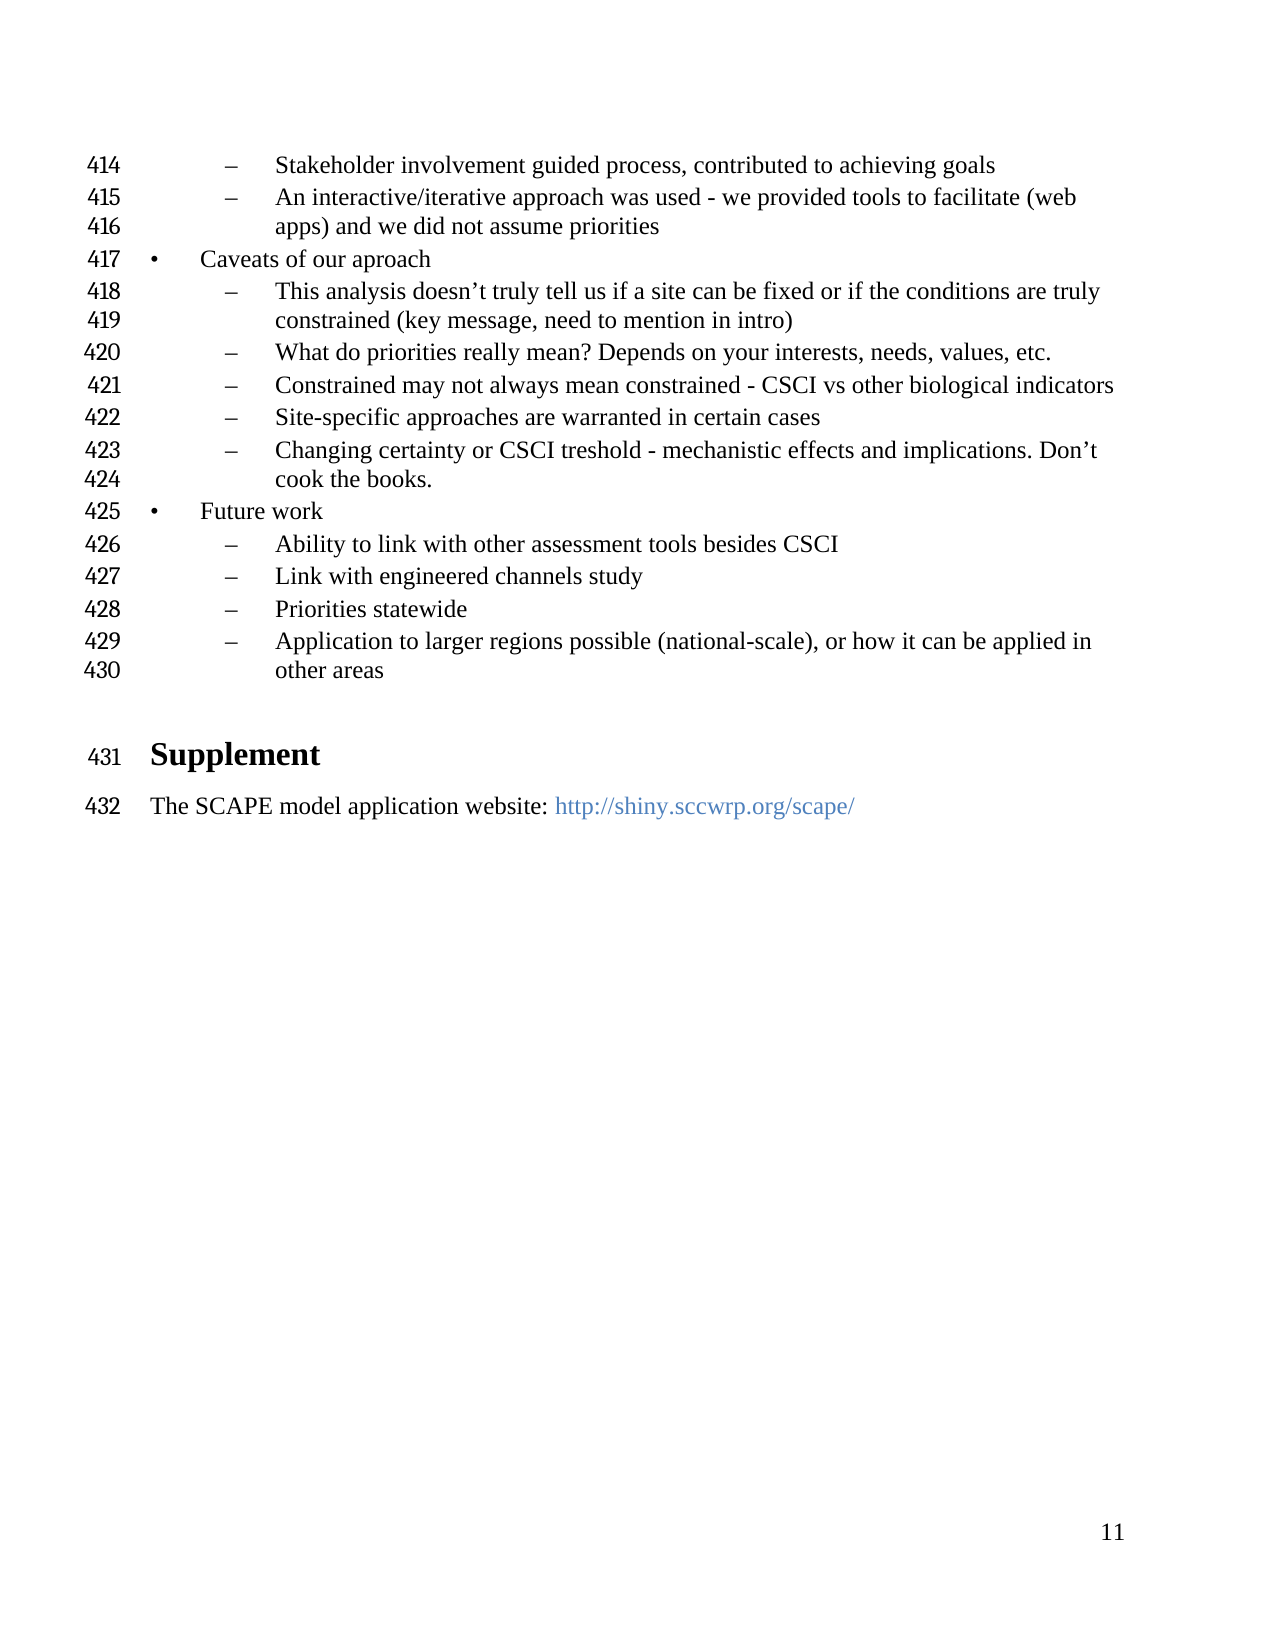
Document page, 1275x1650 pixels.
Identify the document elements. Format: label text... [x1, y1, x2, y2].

list Application to larger regions possible (national-scale), or how it can be applied in other areas [225, 626, 1125, 684]
list What do priorities really mean? Depends on your interests, needs, values, etc. [225, 337, 1125, 366]
text The SCAPE model application website: http://shiny.sccwrp.org/scape/ [150, 791, 1125, 819]
list Site-specific approaches are warranted in certain cases [225, 402, 1125, 431]
list Ability to link with other assessment tools besides CSCI [225, 529, 1125, 557]
list Stakeholder involvement guided process, contributed to achieving goals [225, 150, 1125, 179]
list Priorities statewide [225, 594, 1125, 622]
list This analysis doesn’t truly tell us if a site can be fixed or if the conditions are truly constrained (key message, need to mention in intro) [225, 276, 1125, 334]
list Future work [150, 496, 1125, 525]
list Caveats of our aproach [150, 244, 1125, 272]
subtitle Supplement [150, 734, 1125, 772]
list Link with engineered channels study [225, 561, 1125, 590]
list An interactive/iterative approach was used - we provided tools to facilitate (web apps) and we did not assume priorities [225, 182, 1125, 240]
list Constrained may not always mean constrained - CSCI vs other biological indicators [225, 370, 1125, 399]
list Changing certainty or CSCI treshold - mechanistic effects and implications. Don’t cook the books. [225, 435, 1125, 492]
